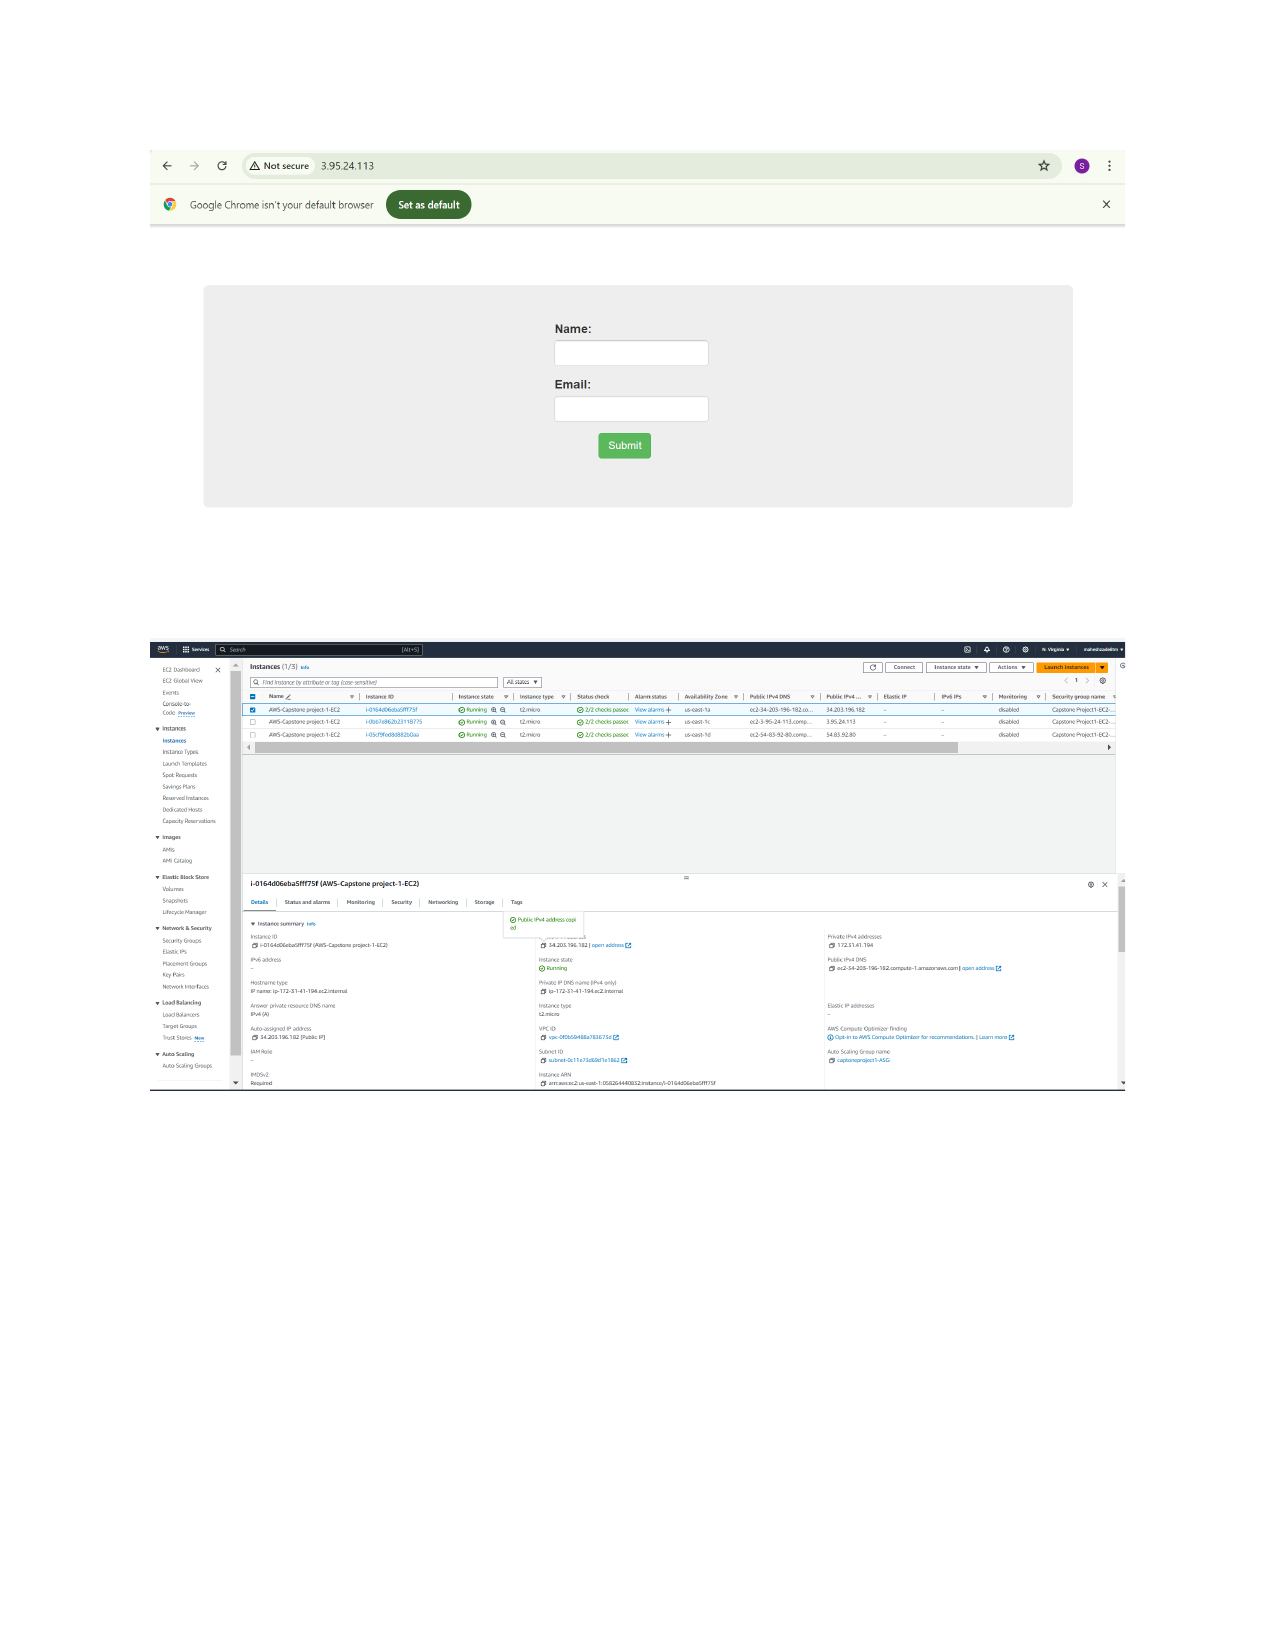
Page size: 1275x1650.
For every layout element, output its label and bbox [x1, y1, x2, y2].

picture [150, 638, 1125, 1091]
picture [150, 150, 1125, 614]
